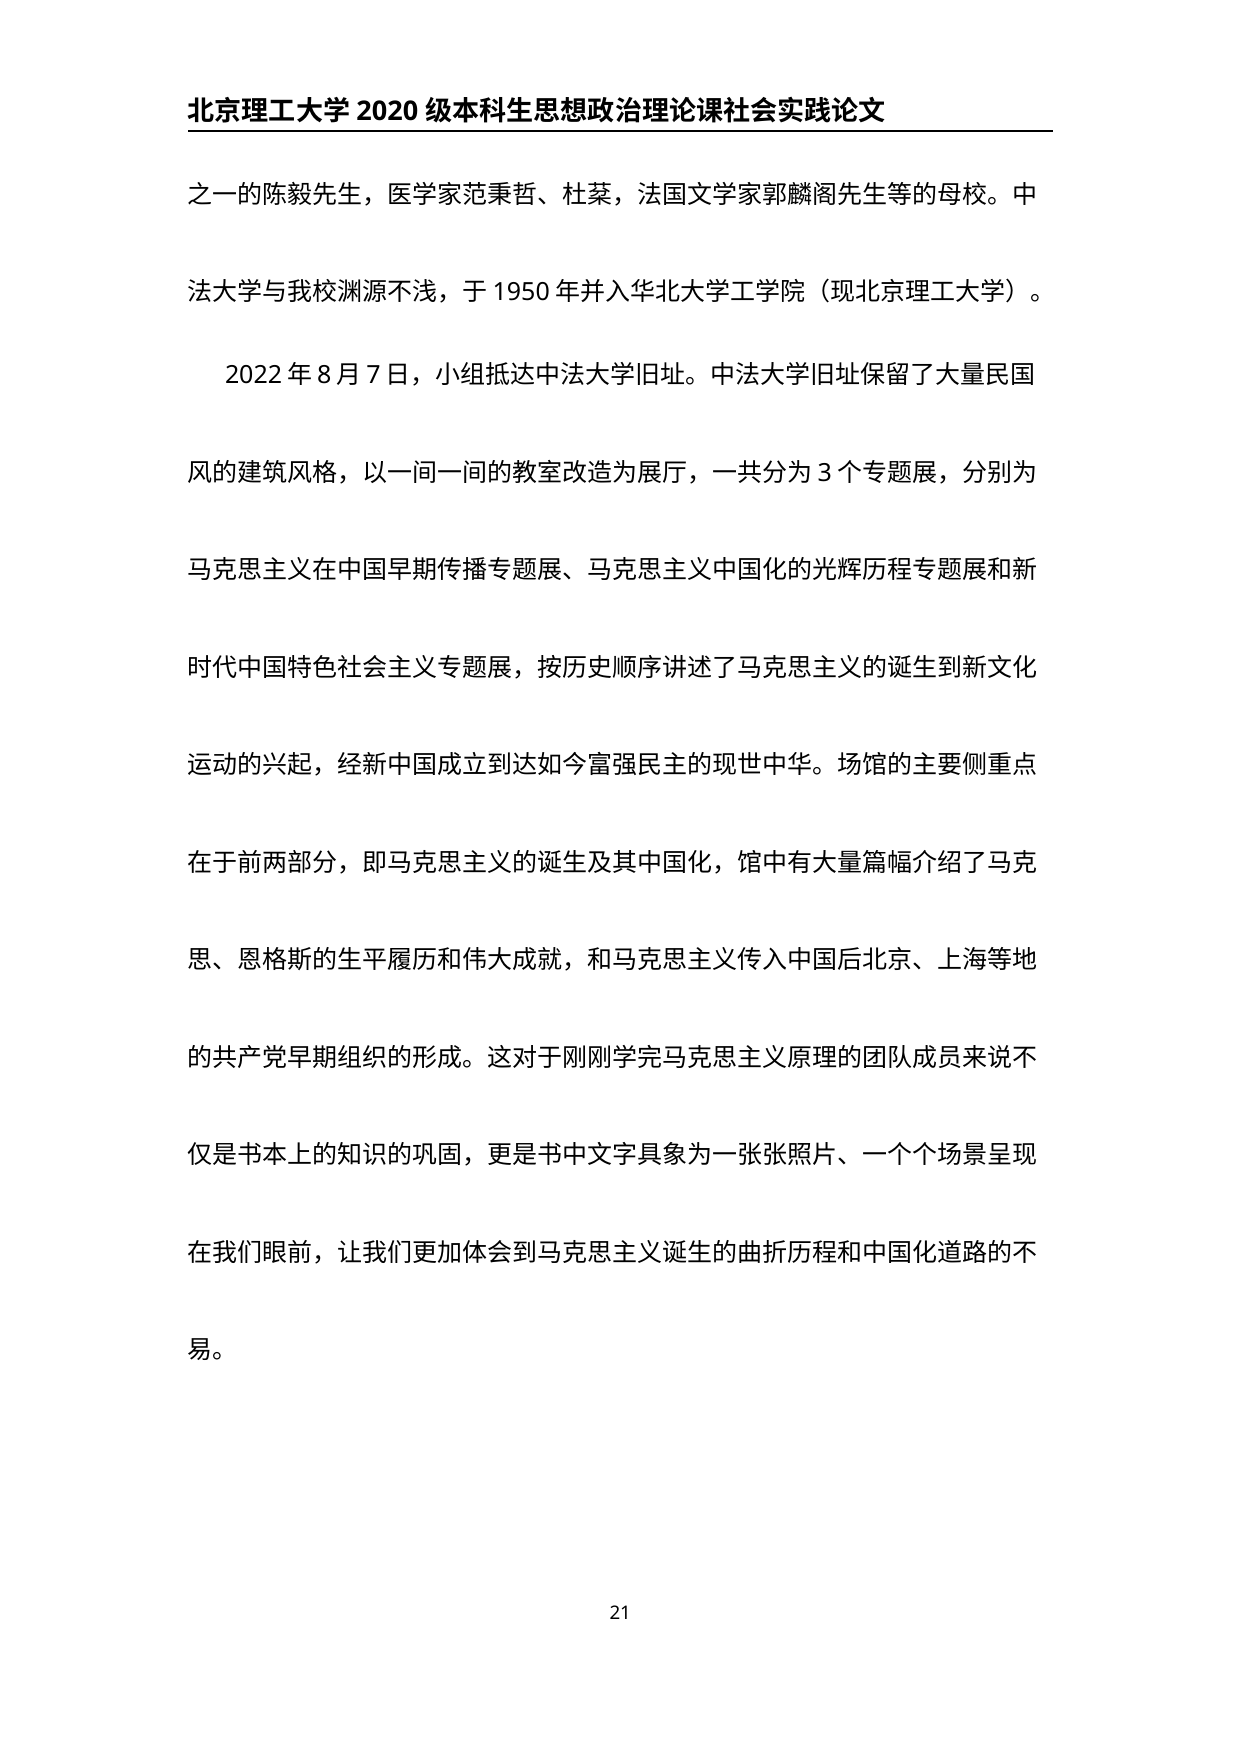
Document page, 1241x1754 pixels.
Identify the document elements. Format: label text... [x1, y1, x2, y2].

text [187, 160, 1053, 322]
text 2022年8月7日，小组抵达中法大学旧址。中法大学旧址保留了大量民国风的建筑风格，以一间一间的教室改造为展厅，一共分为3个专题展，分别为马克思主义在中国早期传播专题展、马克思主义中国化的光辉历程专题展和新时代中国特色社会主义专题展，按历史顺序讲述了马克思主义的诞生到新文化运动的兴起，经新中国成立到达如今富强民主的现世中华。场馆的主要侧重点在于前两部分，即马克思主义的诞生及其中国化，馆中有大量篇幅介绍了马克思、恩格斯的生平履历和伟大成就，和马克思主义传入中国后北京、上海等地的共产党早期组织的形成。这对于刚刚学完马克思主义原理的团队成员来说不仅是书本上的知识的巩固，更是书中文字具象为一张张照片、一个个场景呈现在我们眼前，让我们更加体会到马克思主义诞生的曲折历程和中国化道路的不易。 [187, 340, 1053, 1380]
